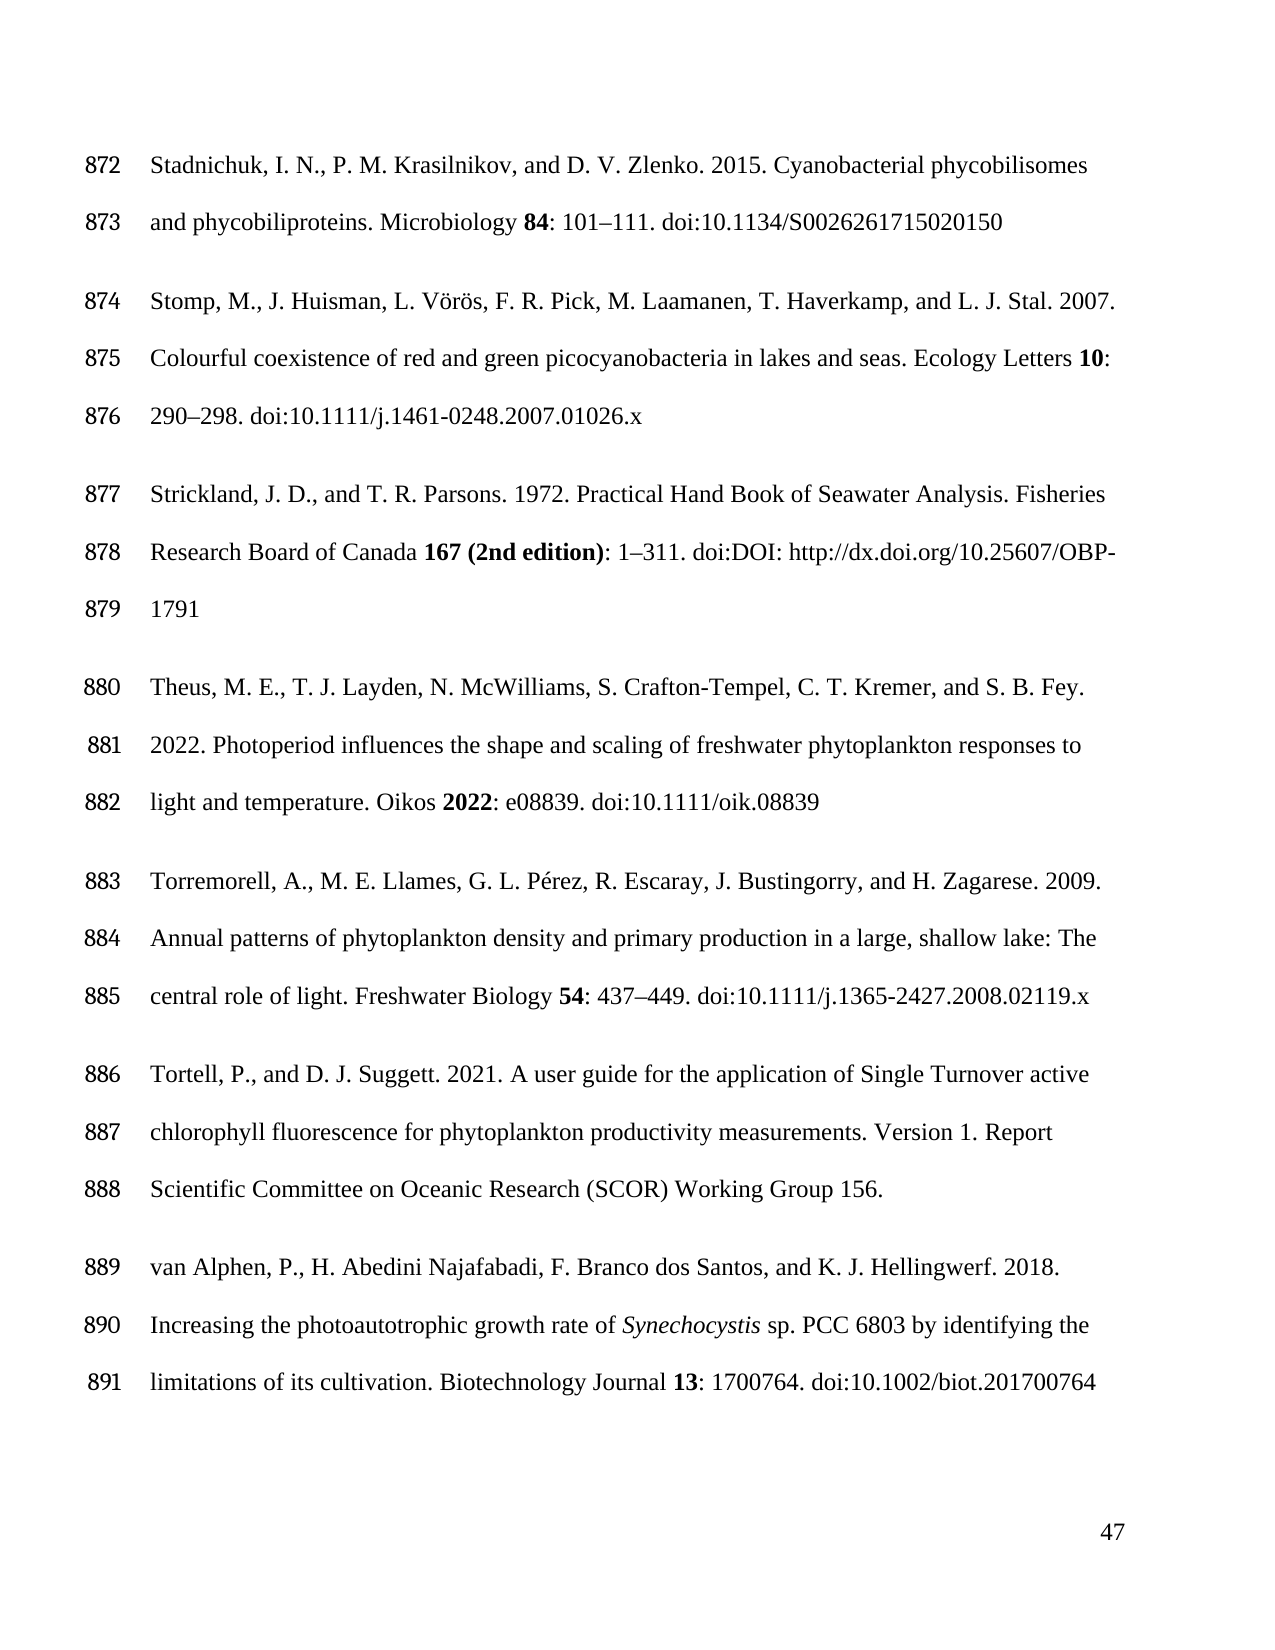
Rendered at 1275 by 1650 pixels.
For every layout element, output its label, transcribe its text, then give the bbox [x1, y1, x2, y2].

text van Alphen, P., H. Abedini Najafabadi, F. Branco dos Santos, and K. J. Hellingwerf. 2018. Increasing the photoautotrophic growth rate of Synechocystis sp. PCC 6803 by identifying the limitations of its cultivation. Biotechnology Journal 13: 1700764. doi:10.1002/biot.201700764 [150, 1252, 1125, 1396]
text Torremorell, A., M. E. Llames, G. L. Pérez, R. Escaray, J. Bustingorry, and H. Zagarese. 2009. Annual patterns of phytoplankton density and primary production in a large, shallow lake: The central role of light. Freshwater Biology 54: 437–449. doi:10.1111/j.1365-2427.2008.02119.x [150, 866, 1125, 1009]
text Stadnichuk, I. N., P. M. Krasilnikov, and D. V. Zlenko. 2015. Cyanobacterial phycobilisomes and phycobiliproteins. Microbiology 84: 101–111. doi:10.1134/S0026261715020150 [150, 150, 1125, 236]
text Strickland, J. D., and T. R. Parsons. 1972. Practical Hand Book of Seawater Analysis. Fisheries Research Board of Canada 167 (2nd edition): 1–311. doi:DOI: http://dx.doi.org/10.25607/OBP-1791 [150, 479, 1125, 623]
text Theus, M. E., T. J. Layden, N. McWilliams, S. Crafton-Tempel, C. T. Kremer, and S. B. Fey. 2022. Photoperiod influences the shape and scaling of freshwater phytoplankton responses to light and temperature. Oikos 2022: e08839. doi:10.1111/oik.08839 [150, 672, 1125, 816]
text Tortell, P., and D. J. Suggett. 2021. A user guide for the application of Single Turnover active chlorophyll fluorescence for phytoplankton productivity measurements. Version 1. Report Scientific Committee on Oceanic Research (SCOR) Working Group 156. [150, 1059, 1125, 1203]
text Stomp, M., J. Huisman, L. Vörös, F. R. Pick, M. Laamanen, T. Haverkamp, and L. J. Stal. 2007. Colourful coexistence of red and green picocyanobacteria in lakes and seas. Ecology Letters 10: 290–298. doi:10.1111/j.1461-0248.2007.01026.x [150, 286, 1125, 429]
